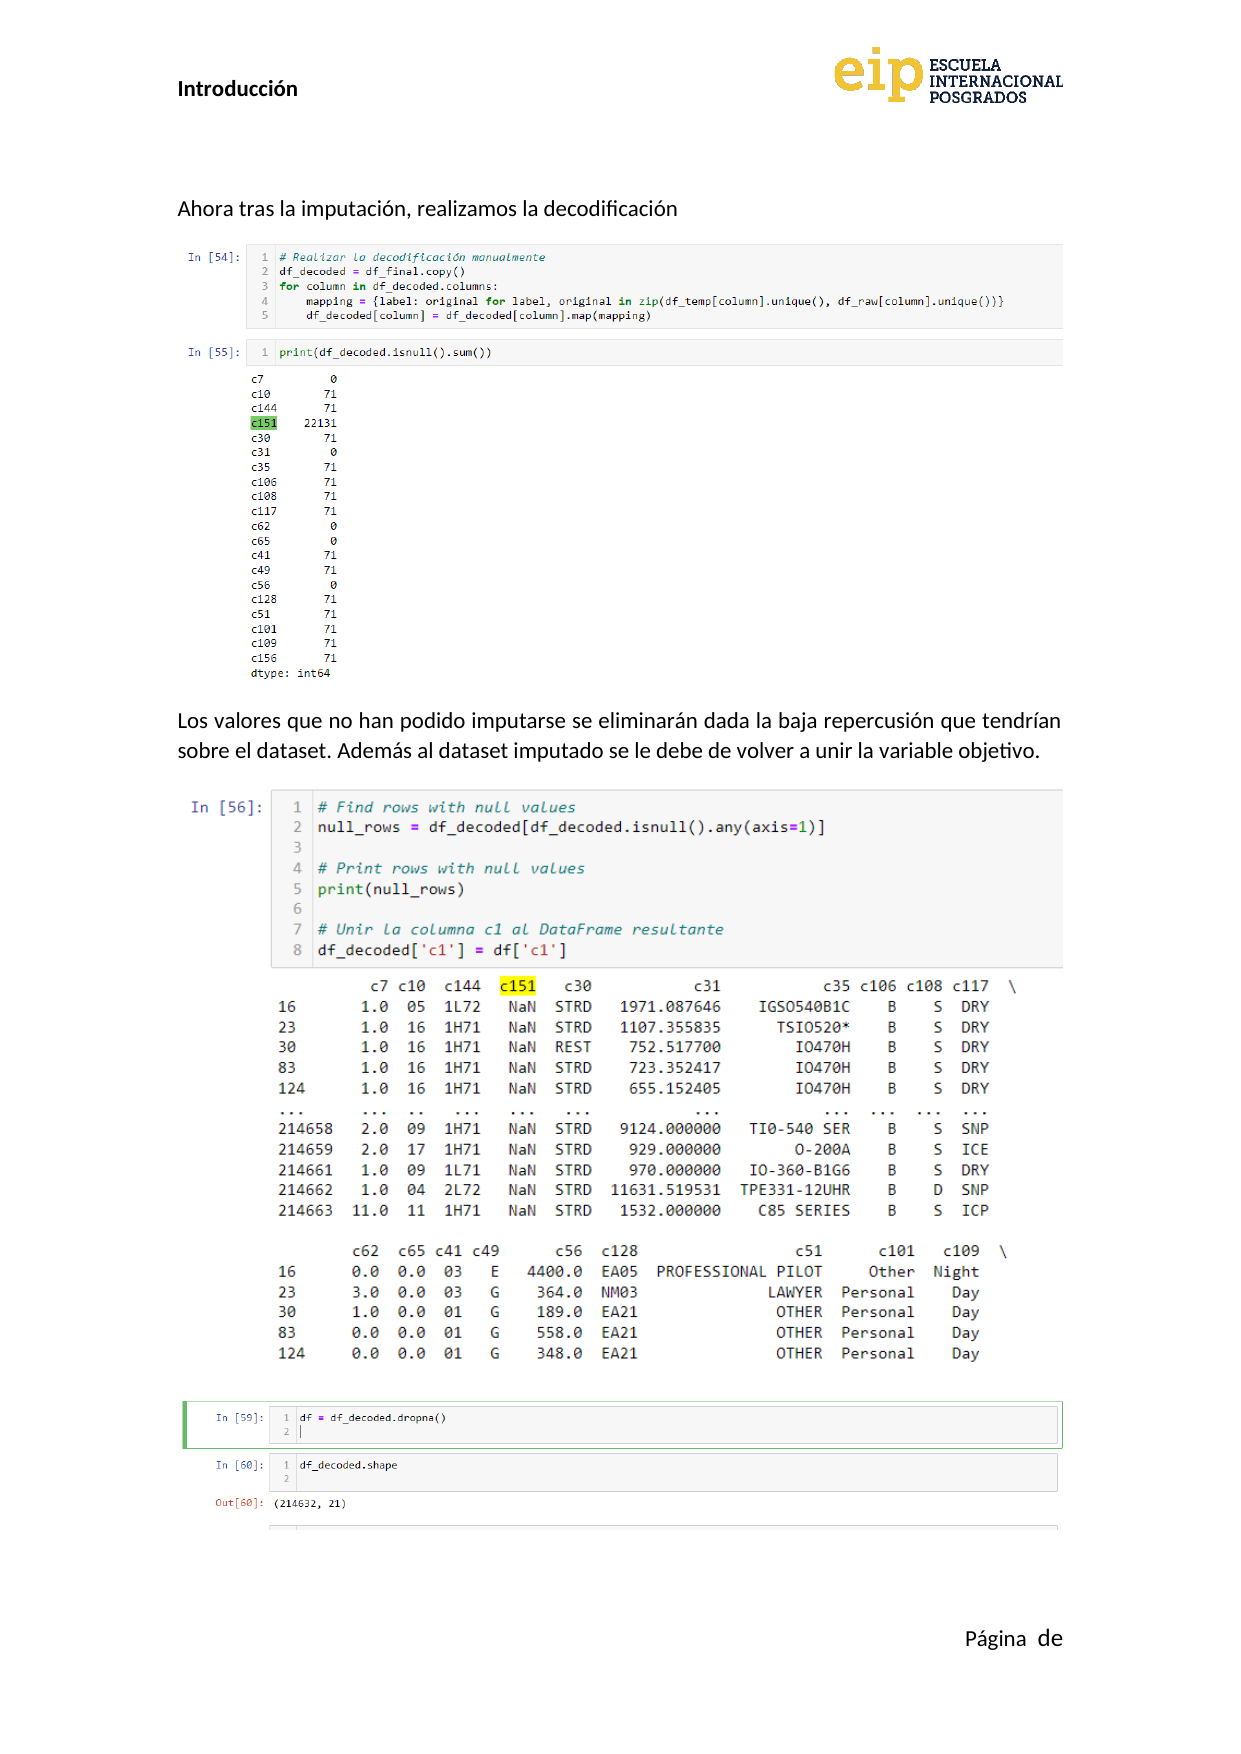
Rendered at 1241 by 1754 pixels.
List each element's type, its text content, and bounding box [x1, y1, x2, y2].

text Los valores que no han podido imputarse se eliminarán dada la baja repercusión que tendrían sobre el dataset. Además al dataset imputado se le debe de volver a unir la variable objetivo. [177, 706, 1063, 764]
picture [177, 241, 1063, 688]
picture [177, 783, 1063, 1376]
picture [834, 47, 1063, 103]
picture [177, 1395, 1063, 1530]
text Ahora tras la imputación, realizamos la decodificación [177, 194, 1063, 222]
